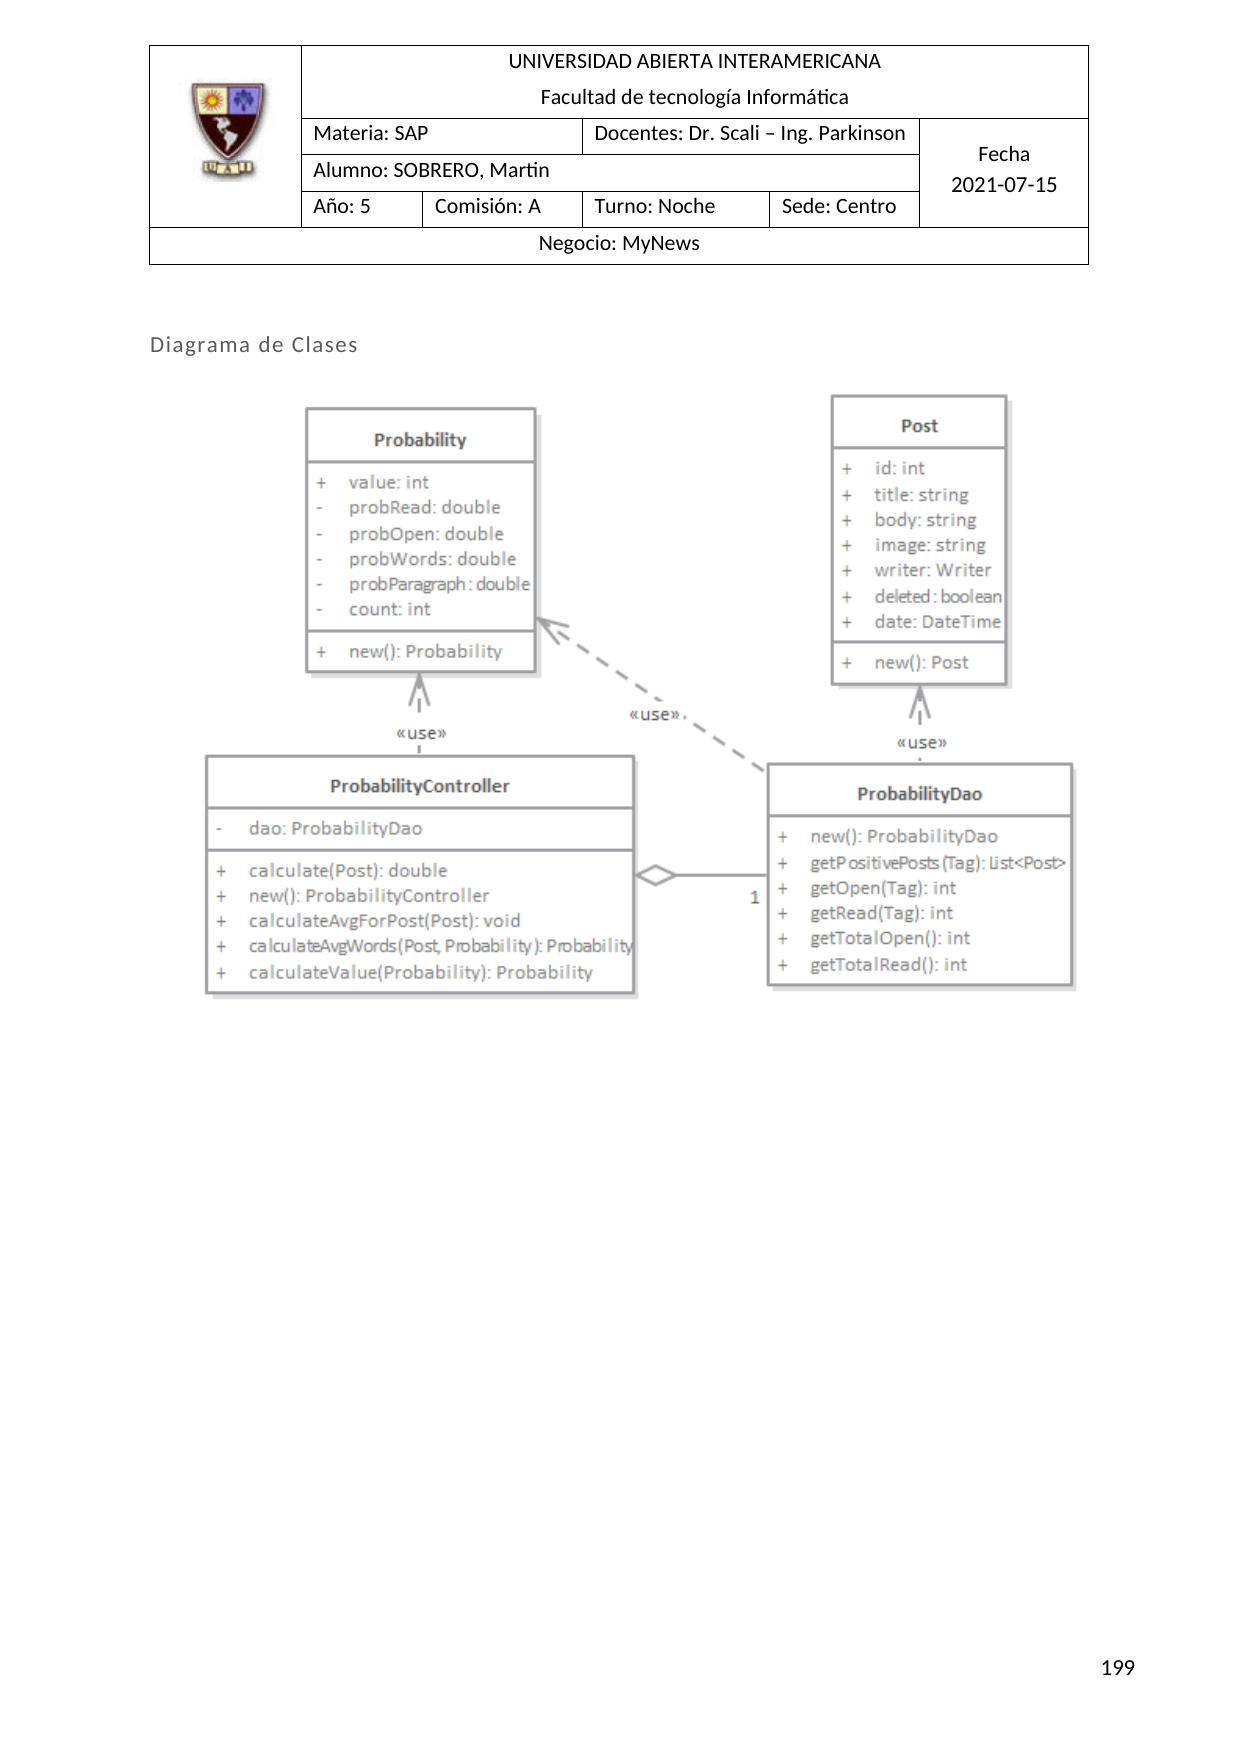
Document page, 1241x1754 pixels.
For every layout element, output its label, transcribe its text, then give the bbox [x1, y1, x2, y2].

picture [177, 74, 278, 187]
subtitle Diagrama de Clases [150, 330, 1135, 358]
picture [199, 387, 1086, 1004]
